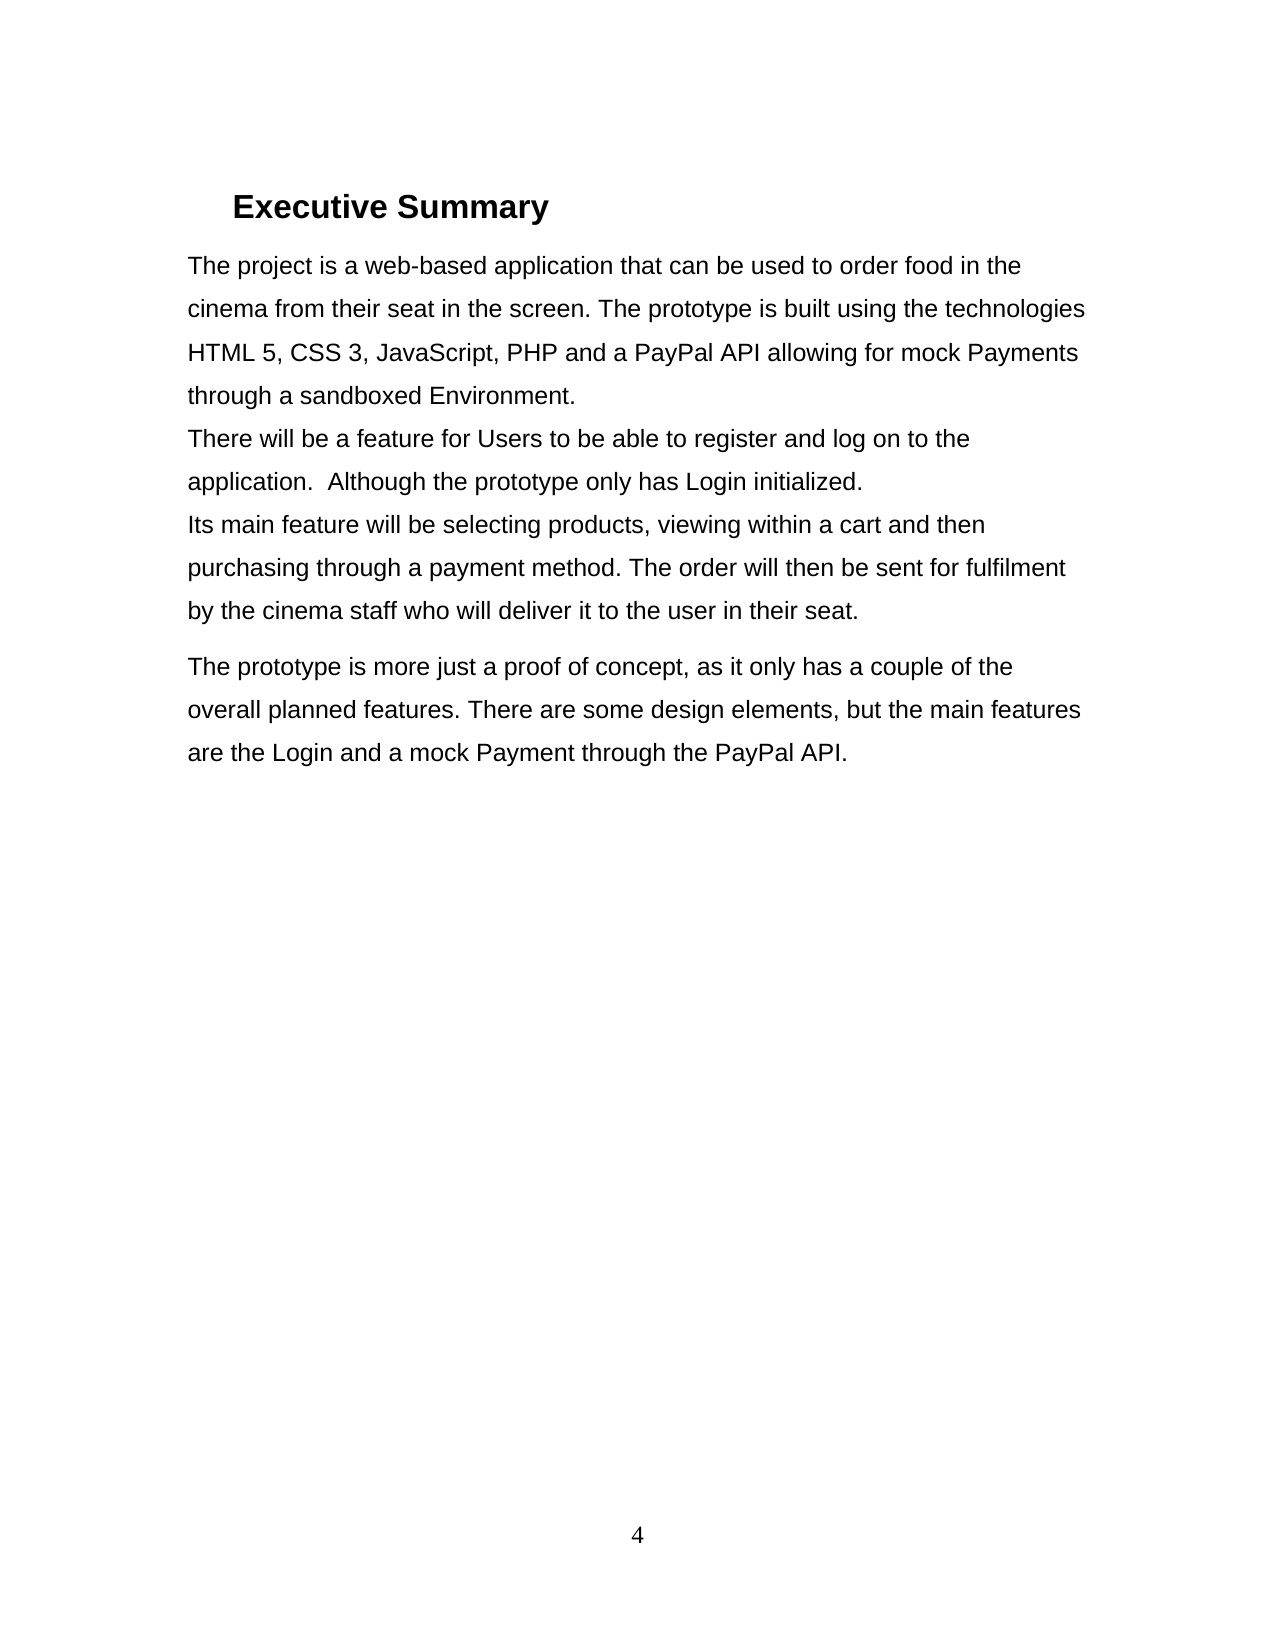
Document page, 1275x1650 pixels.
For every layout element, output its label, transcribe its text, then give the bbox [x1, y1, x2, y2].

subtitle Executive Summary [232, 187, 1088, 226]
text The prototype is more just a proof of concept, as it only has a couple of the overall planned features. There are some design elements, but the main features are the Login and a mock Payment through the PayPal API. [187, 652, 1088, 767]
text The project is a web-based application that can be used to order food in the cinema from their seat in the screen. The prototype is built using the technologies HTML 5, CSS 3, JavaScript, PHP and a PayPal API allowing for mock Payments through a sandboxed Environment. There will be a feature for Users to be able to register and log on to the application. Although the prototype only has Login initialized. Its main feature will be selecting products, viewing within a cart and then purchasing through a payment method. The order will then be sent for fulfilment by the cinema staff who will deliver it to the user in their seat. [187, 251, 1088, 625]
